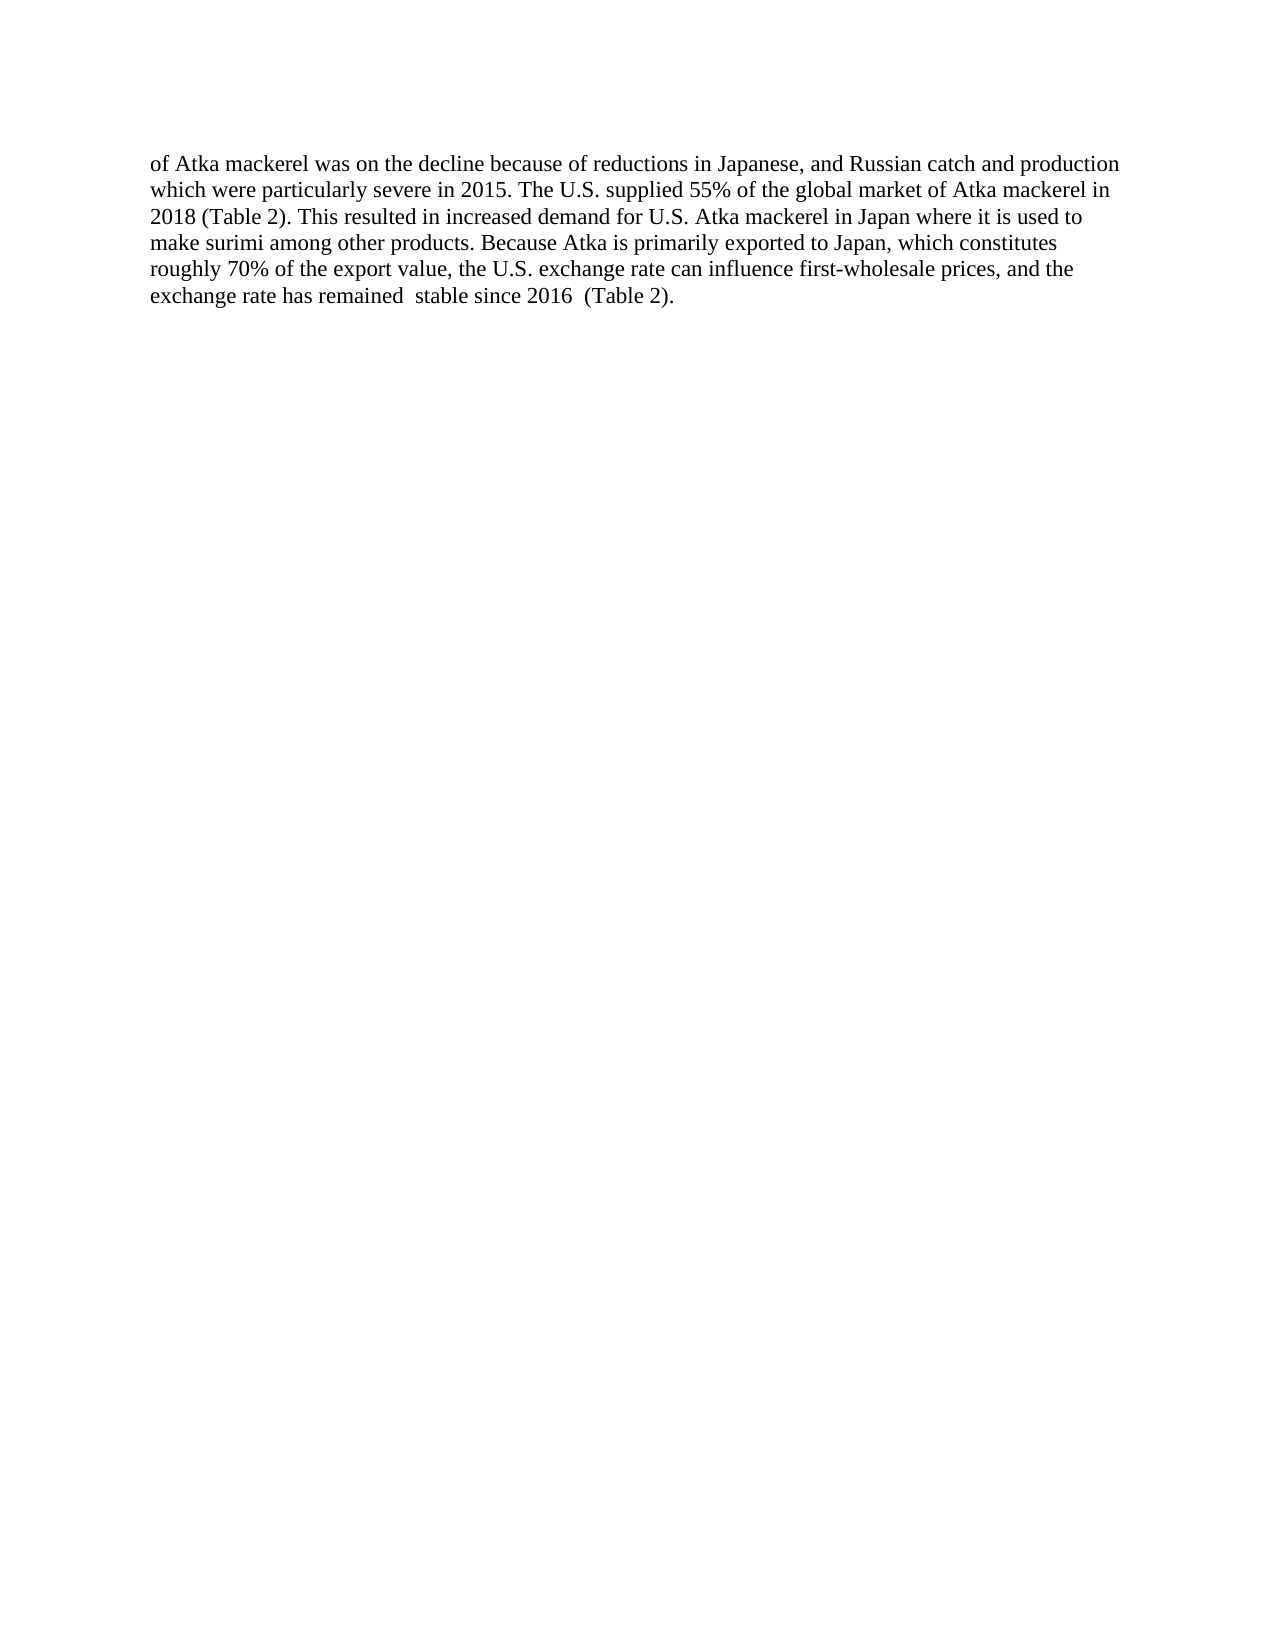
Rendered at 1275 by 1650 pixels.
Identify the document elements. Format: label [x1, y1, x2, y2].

text [150, 150, 1125, 308]
